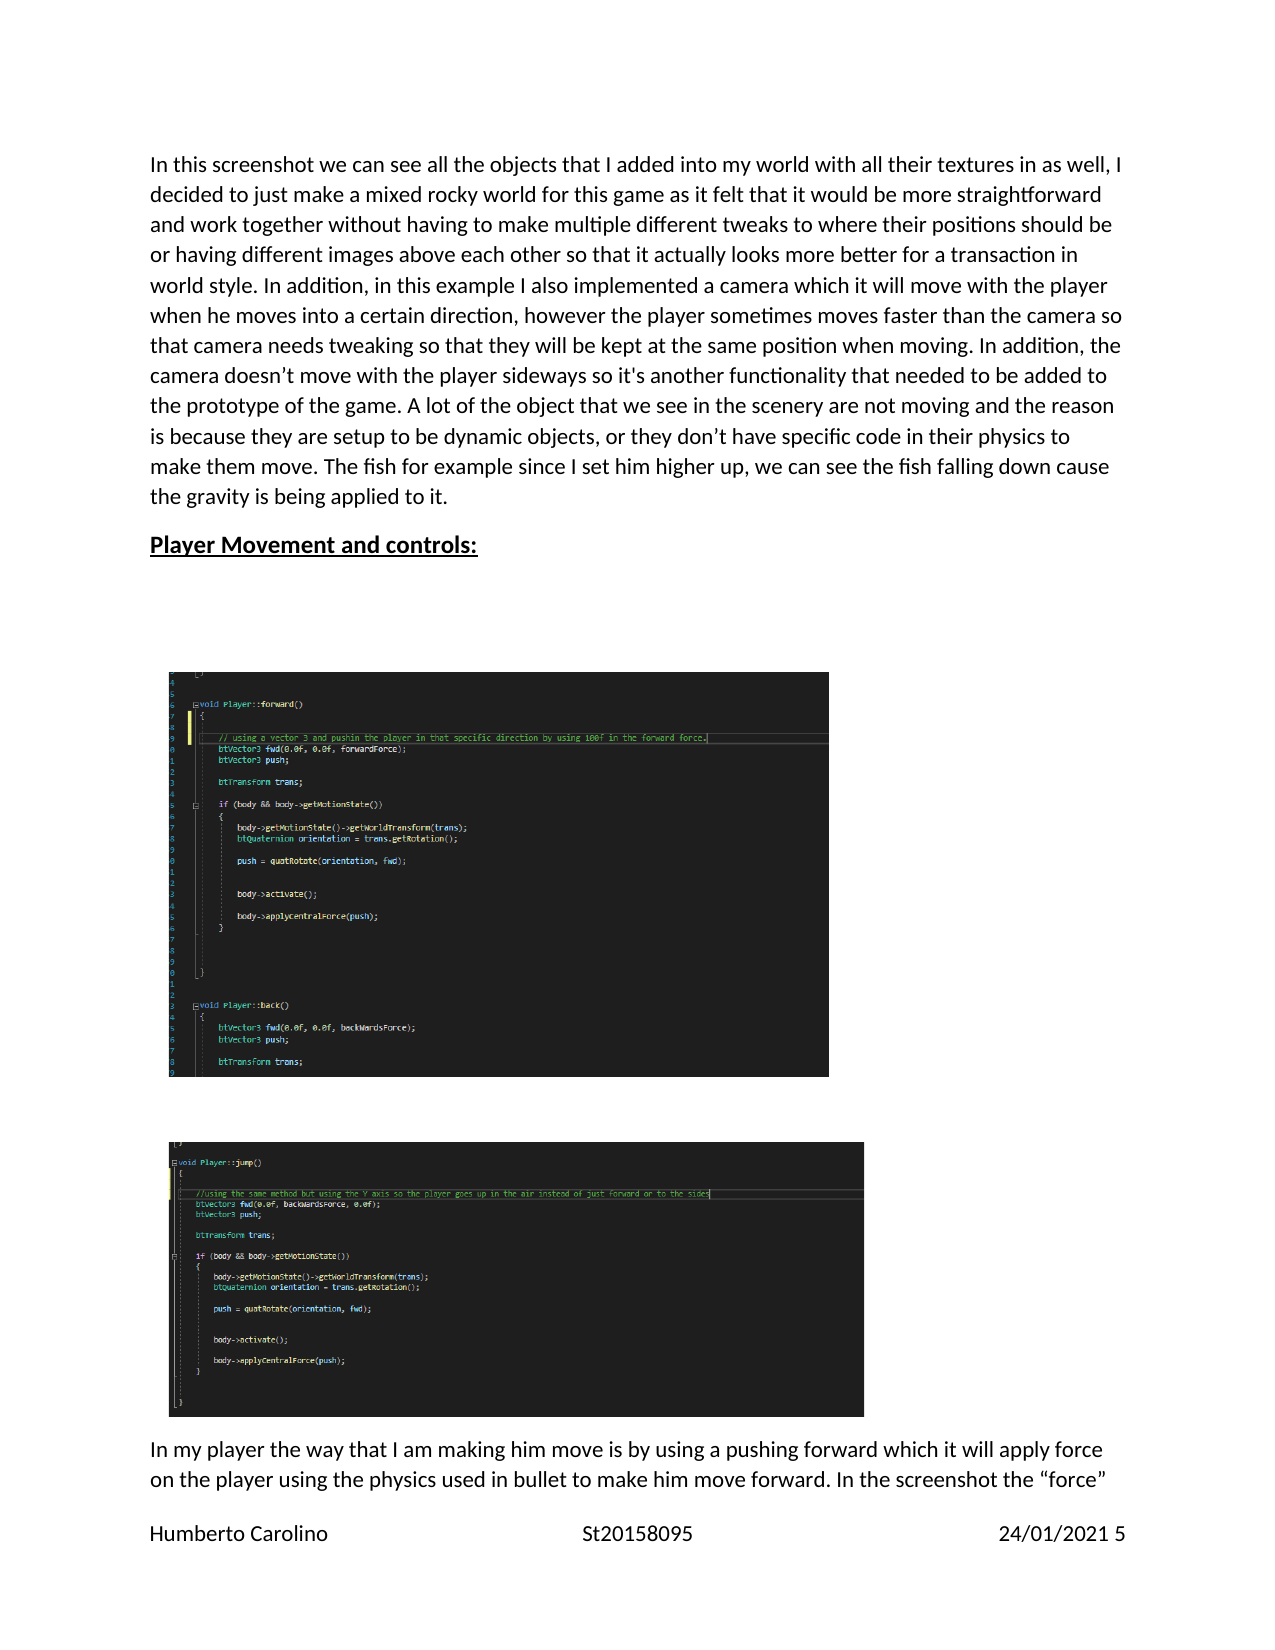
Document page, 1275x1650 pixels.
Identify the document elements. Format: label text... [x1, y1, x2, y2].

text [150, 1435, 1125, 1494]
text Player Movement and controls: [150, 529, 1125, 560]
text In this screenshot we can see all the objects that I added into my world with all their textures in as well, I decided to just make a mixed rocky world for this game as it felt that it would be more straightforward and work together without having to make multiple different tweaks to where their positions should be or having different images above each other so that it actually looks more better for a transaction in world style. In addition, in this example I also implemented a camera which it will move with the player when he moves into a certain direction, however the player sometimes moves faster than the camera so that camera needs tweaking so that they will be kept at the same position when moving. In addition, the camera doesn’t move with the player sideways so it's another functionality that needed to be added to the prototype of the game. A lot of the object that we see in the scenery are not moving and the reason is because they are setup to be dynamic objects, or they don’t have specific code in their physics to make them move. The fish for example since I set him higher up, we can see the fish falling down cause the gravity is being applied to it. [150, 150, 1125, 510]
